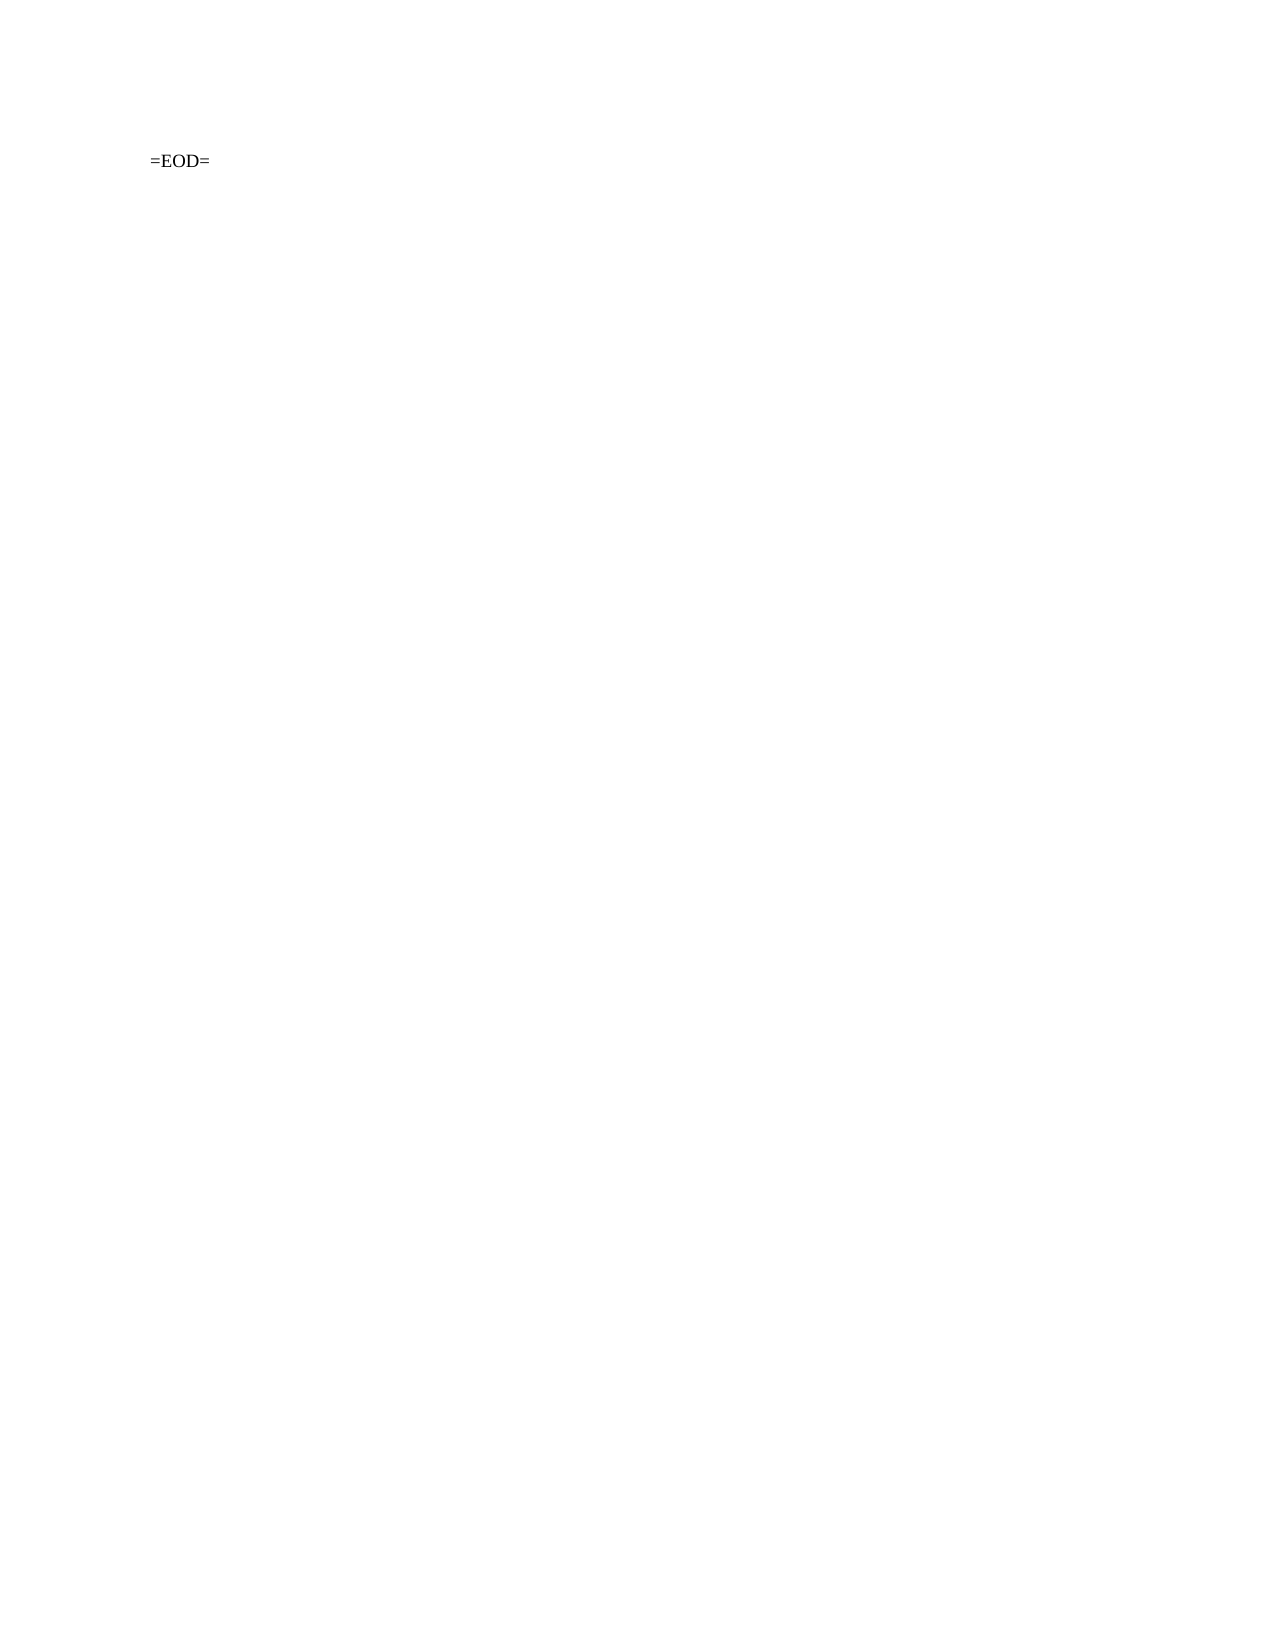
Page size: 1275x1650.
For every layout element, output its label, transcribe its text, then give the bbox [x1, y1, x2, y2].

text =EOD= [150, 150, 1125, 172]
